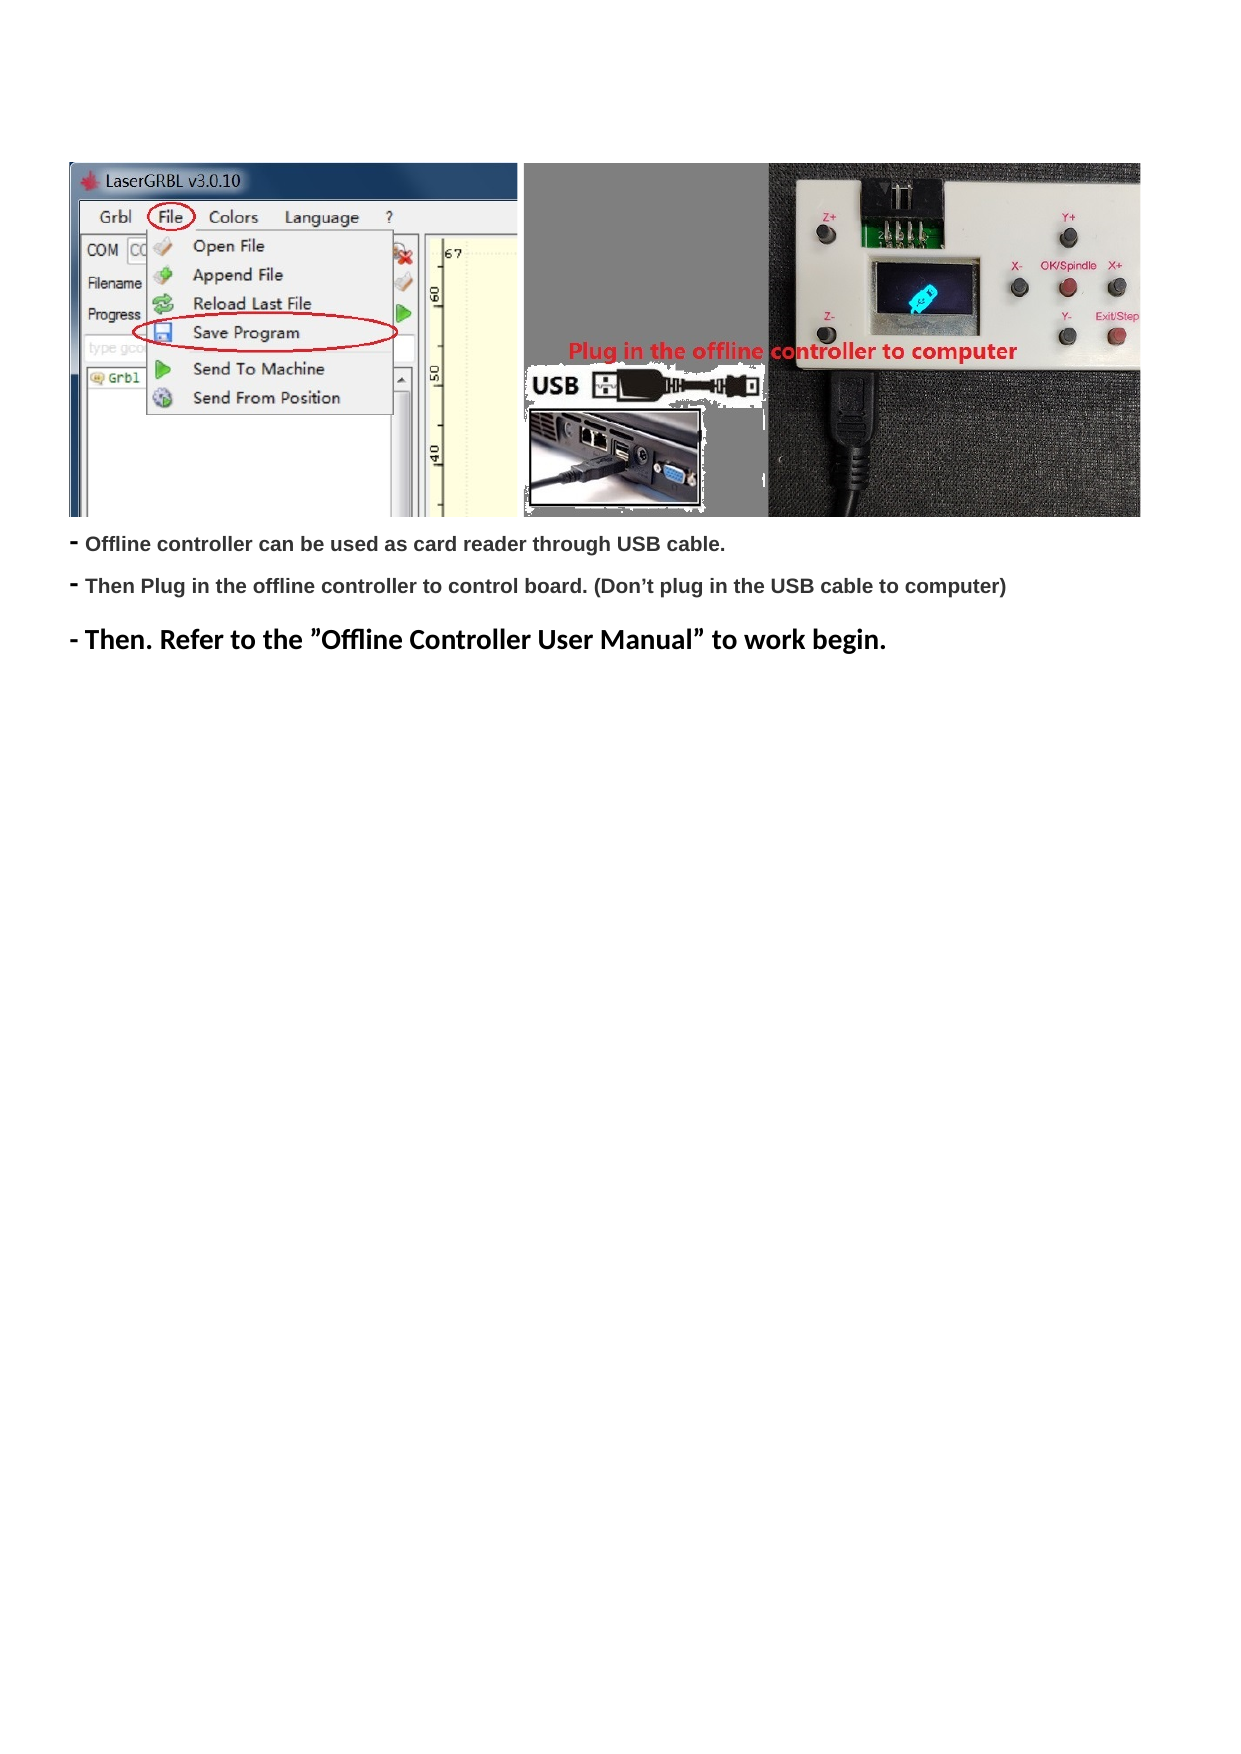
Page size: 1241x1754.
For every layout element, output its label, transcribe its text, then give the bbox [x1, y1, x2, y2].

picture [523, 163, 1141, 517]
text - Offline controller can be used as card reader through USB cable. [69, 523, 1162, 558]
text - Then Plug in the offline controller to control board. (Don’t plug in the USB cable to computer) [69, 565, 1162, 600]
picture [69, 162, 518, 517]
text - Then. Refer to the ”Offline Controller User Manual” to work begin. [69, 607, 1177, 672]
